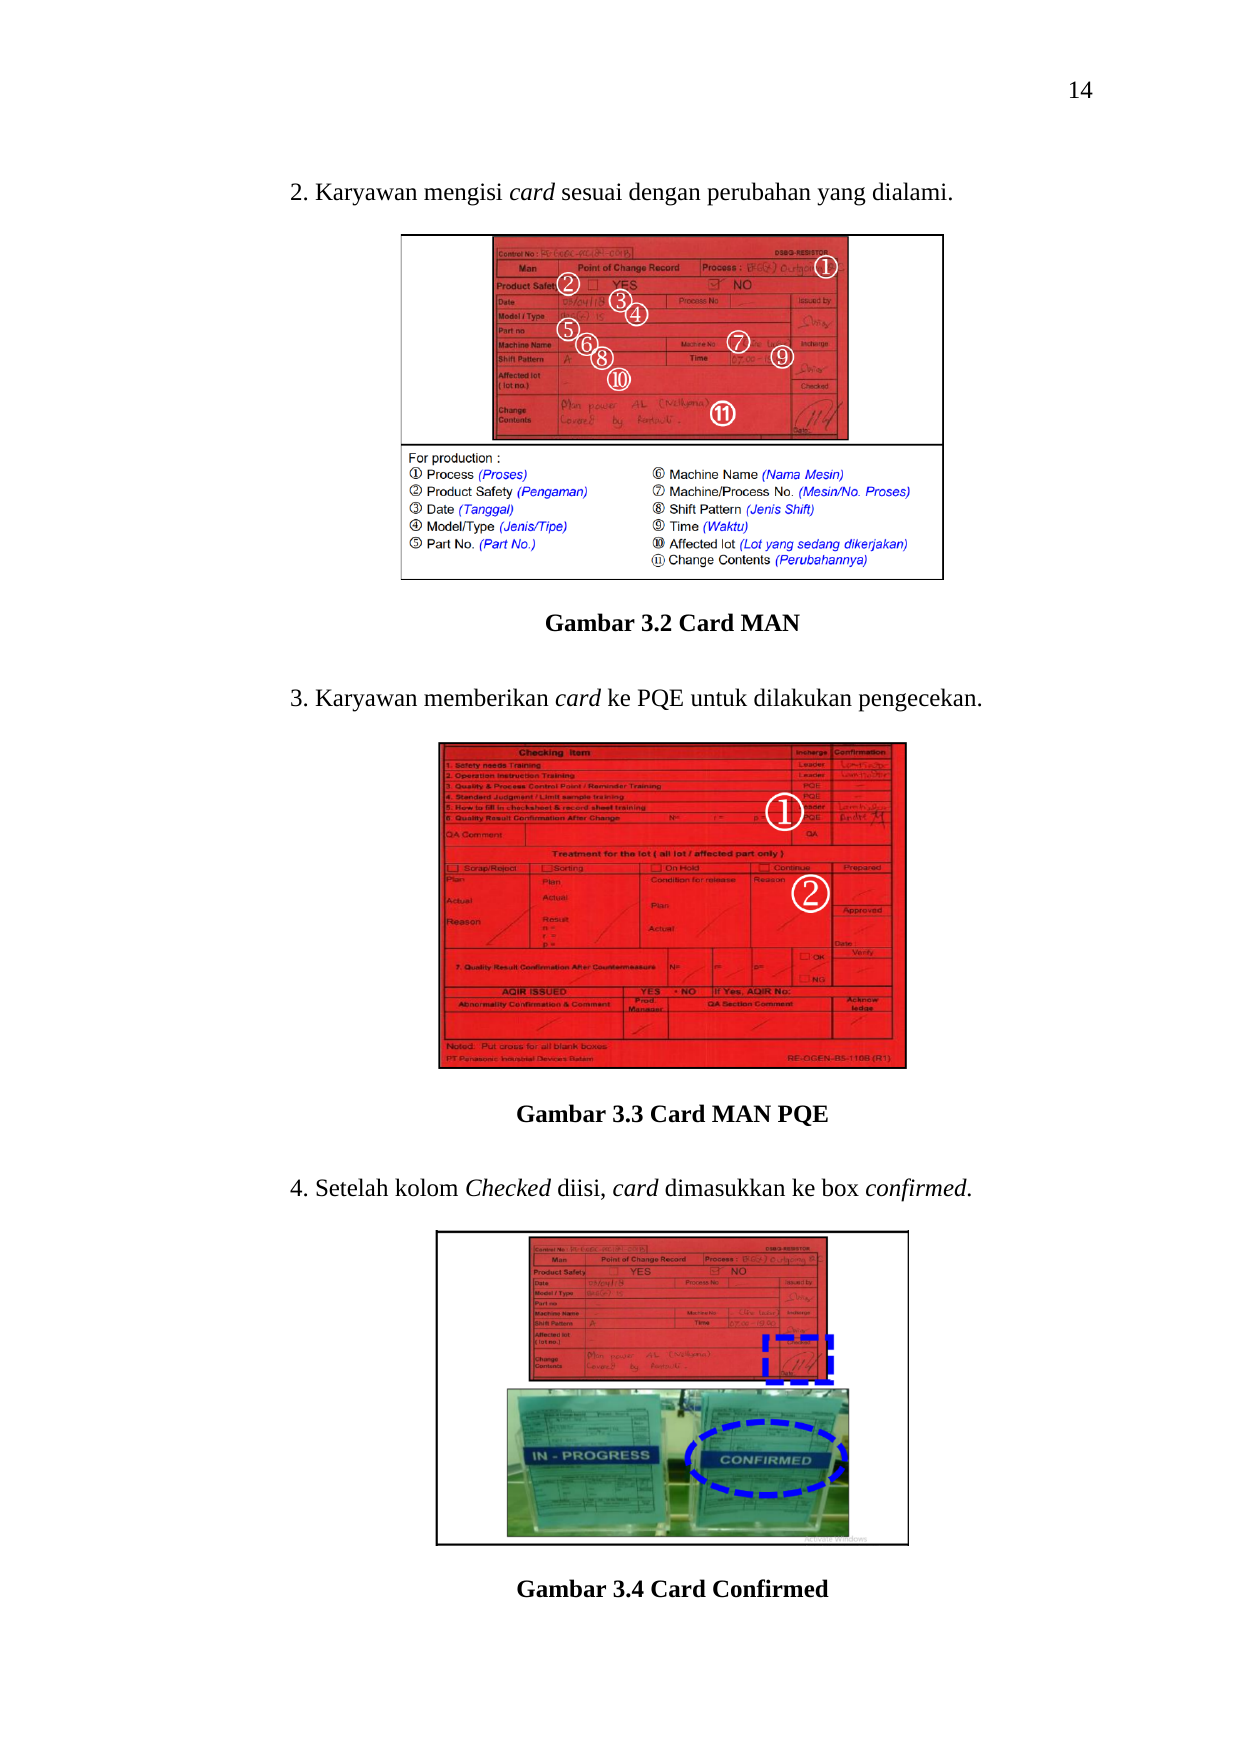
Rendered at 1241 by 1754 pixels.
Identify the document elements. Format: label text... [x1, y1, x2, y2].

picture [435, 1230, 909, 1546]
text Gambar 3.4 Card Confirmed [252, 1574, 1092, 1603]
text Gambar 3.3 Card MAN PQE [252, 1099, 1092, 1128]
text 4. Setelah kolom Checked diisi, card dimasukkan ke box confirmed. [290, 1173, 1092, 1202]
text Gambar 3.2 Card MAN [252, 608, 1092, 637]
text 3. Karyawan memberikan card ke PQE untuk dilakukan pengecekan. [290, 683, 1092, 711]
picture [400, 234, 944, 580]
text 2. Karyawan mengisi card sesuai dengan perubahan yang dialami. [290, 177, 1092, 206]
picture [436, 740, 909, 1071]
